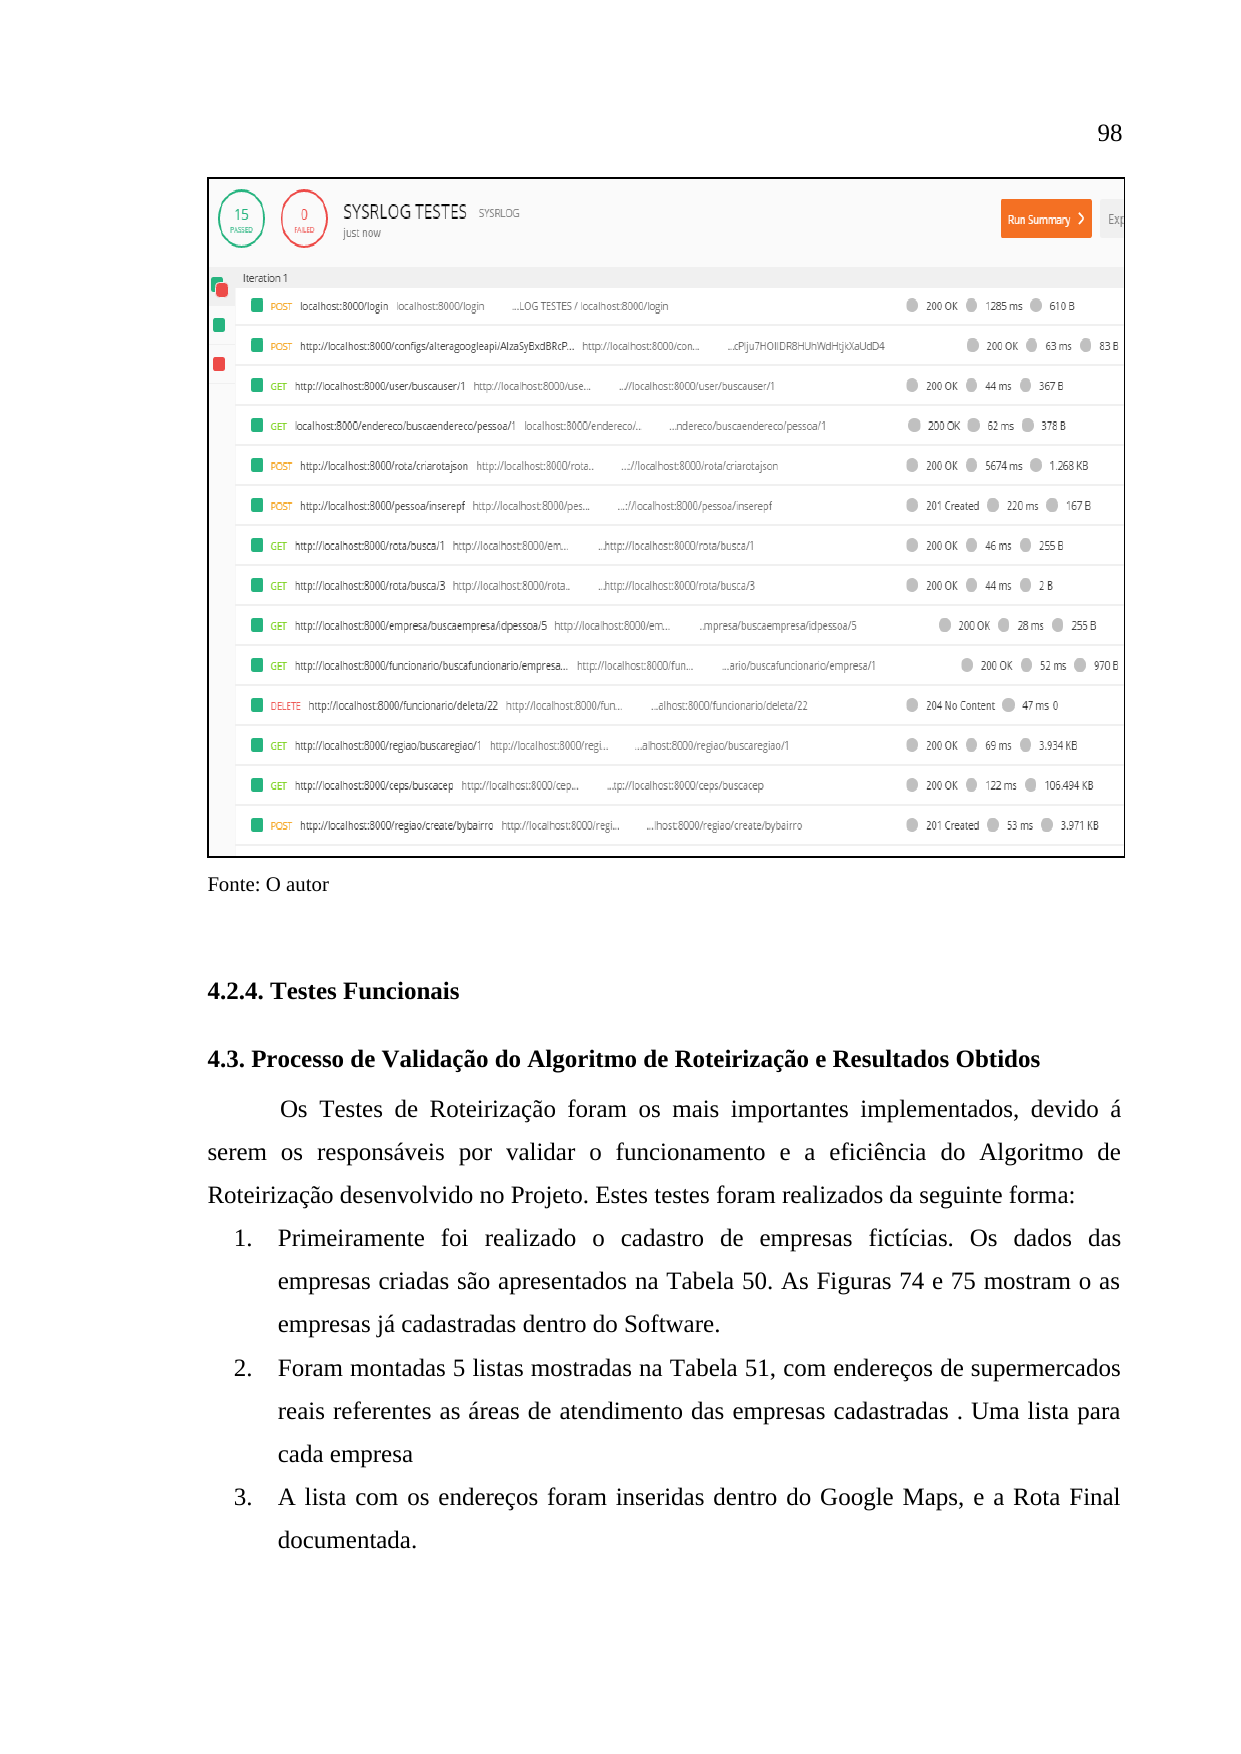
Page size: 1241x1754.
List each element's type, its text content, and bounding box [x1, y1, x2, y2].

text Os Testes de Roteirização foram os mais importantes implementados, devido á serem os responsáveis por validar o funcionamento e a eficiência do Algoritmo de Roteirização desenvolvido no Projeto. Estes testes foram realizados da seguinte forma: [207, 1094, 1122, 1209]
picture [209, 179, 1124, 856]
subtitle Processo de Validação do Algoritmo de Roteirização e Resultados Obtidos [207, 1044, 1122, 1073]
list A lista com os endereços foram inseridas dentro do Google Maps, e a Rota Final documentada. [233, 1482, 1122, 1554]
list Primeiramente foi realizado o cadastro de empresas fictícias. Os dados das empresas criadas são apresentados na Tabela 50. As Figuras 74 e 75 mostram o as empresas já cadastradas dentro do Software. [233, 1223, 1122, 1338]
text Fonte: O autor [207, 872, 1122, 896]
subtitle Testes Funcionais [207, 976, 1122, 1005]
list Foram montadas 5 listas mostradas na Tabela 51, com endereços de supermercados reais referentes as áreas de atendimento das empresas cadastradas . Uma lista para cada empresa [233, 1353, 1122, 1468]
